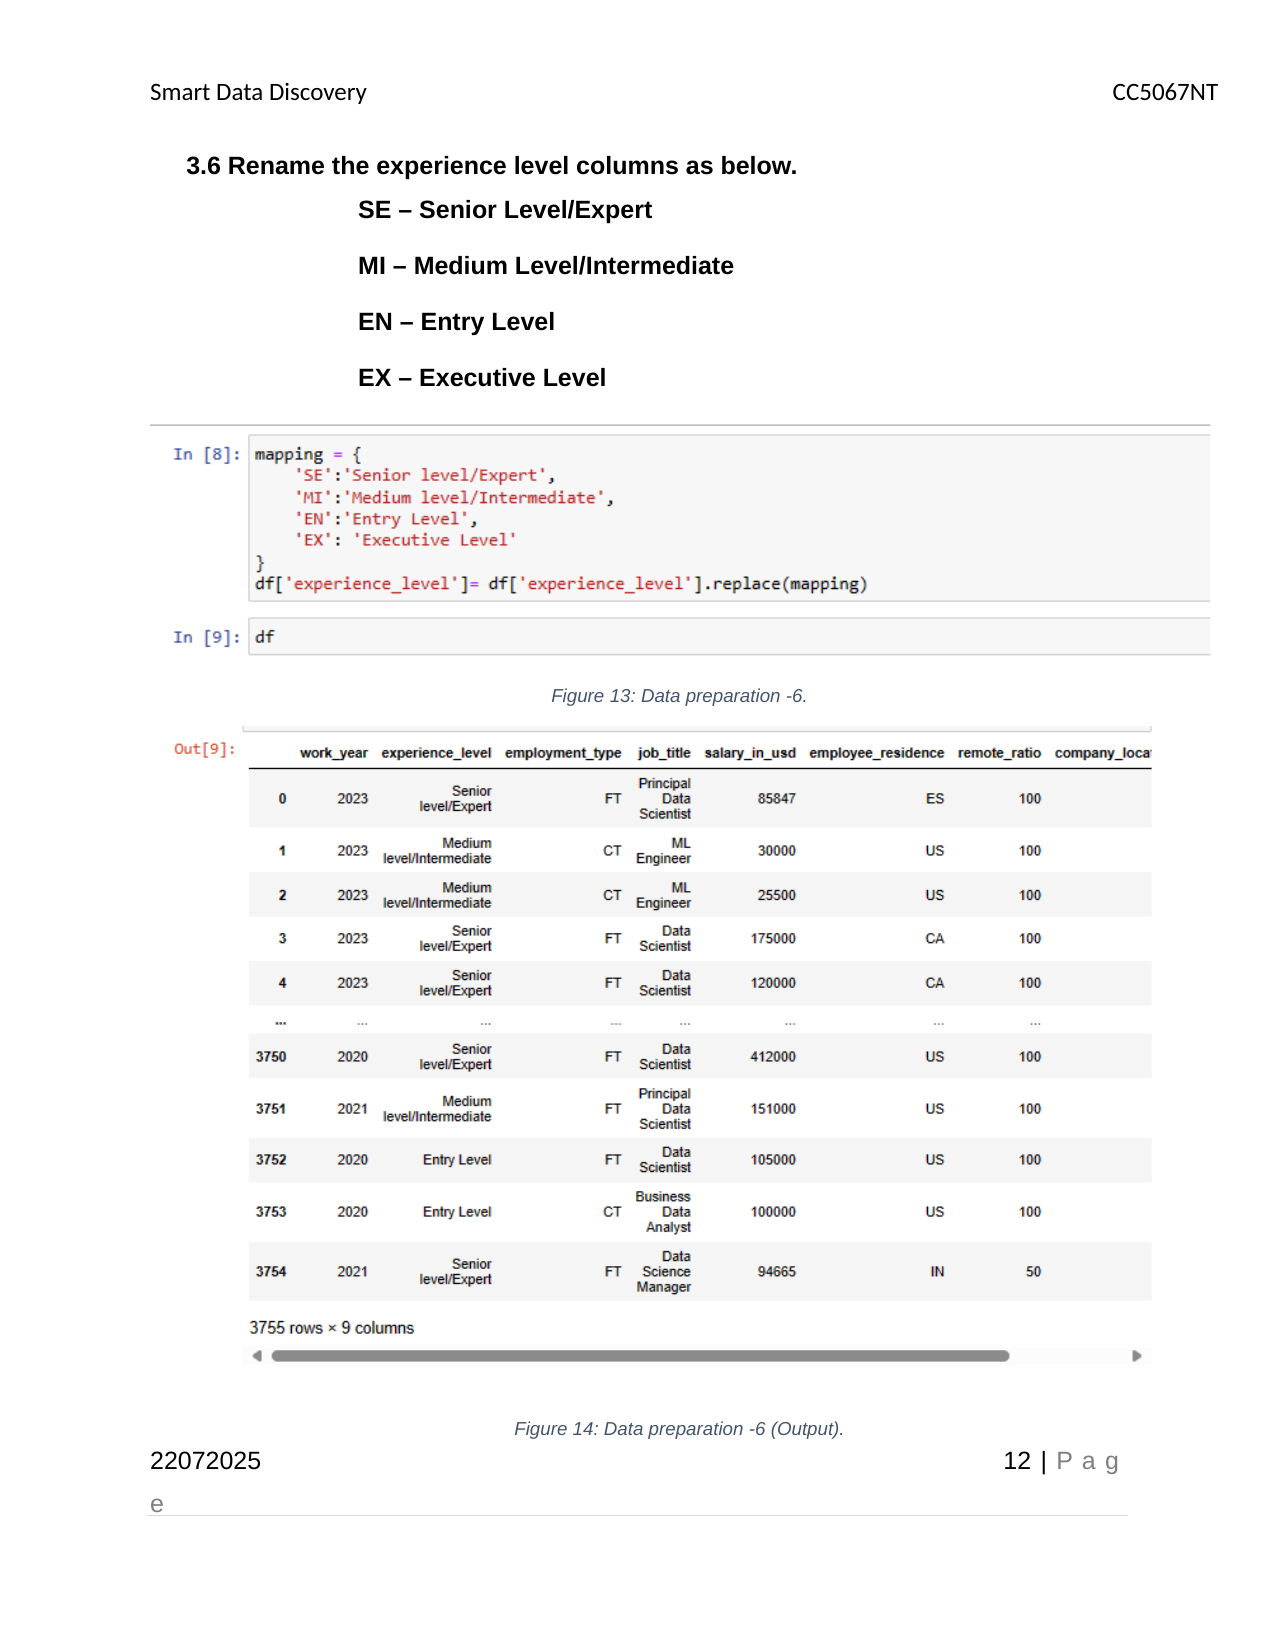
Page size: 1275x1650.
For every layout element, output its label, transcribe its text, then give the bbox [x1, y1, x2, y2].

text SE – Senior Level/Expert [150, 195, 1210, 224]
text EN – Entry Level [150, 307, 1210, 336]
picture [150, 726, 1167, 1391]
text EX – Executive Level [150, 363, 1210, 392]
subtitle Rename the experience level columns as below. [186, 151, 1154, 180]
picture [150, 419, 1211, 657]
text Figure 13: Data preparation -6. [150, 684, 1210, 706]
text Figure 14: Data preparation -6 (Output). [150, 1418, 1210, 1439]
text MI – Medium Level/Intermediate [150, 251, 1210, 280]
